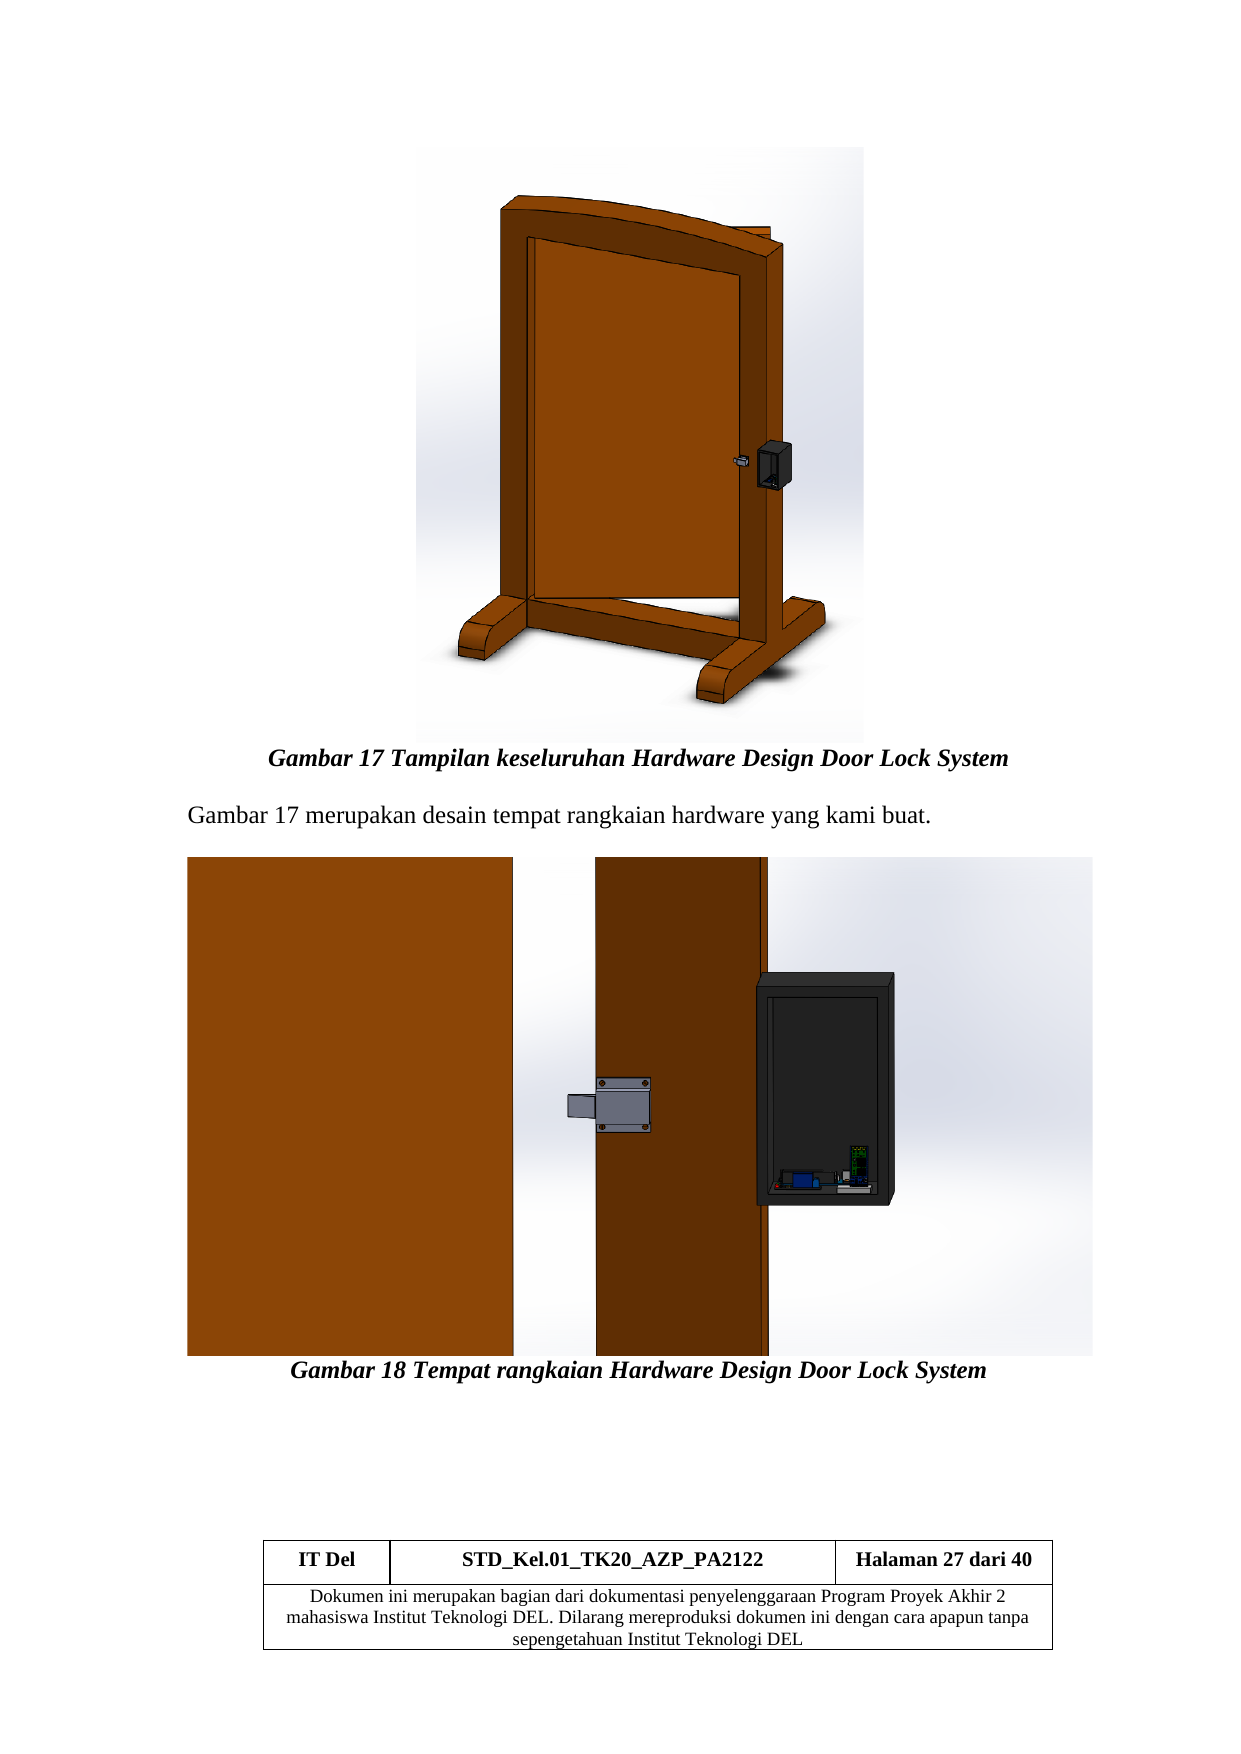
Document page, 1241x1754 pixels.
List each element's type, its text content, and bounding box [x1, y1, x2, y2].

text Gambar 18 Tempat rangkaian Hardware Design Door Lock System [187, 1356, 1092, 1384]
text Gambar 17 merupakan desain tempat rangkaian hardware yang kami buat. [187, 800, 1092, 829]
text Gambar 17 Tampilan keseluruhan Hardware Design Door Lock System [187, 743, 1092, 771]
picture [416, 147, 864, 743]
picture [187, 857, 1093, 1356]
